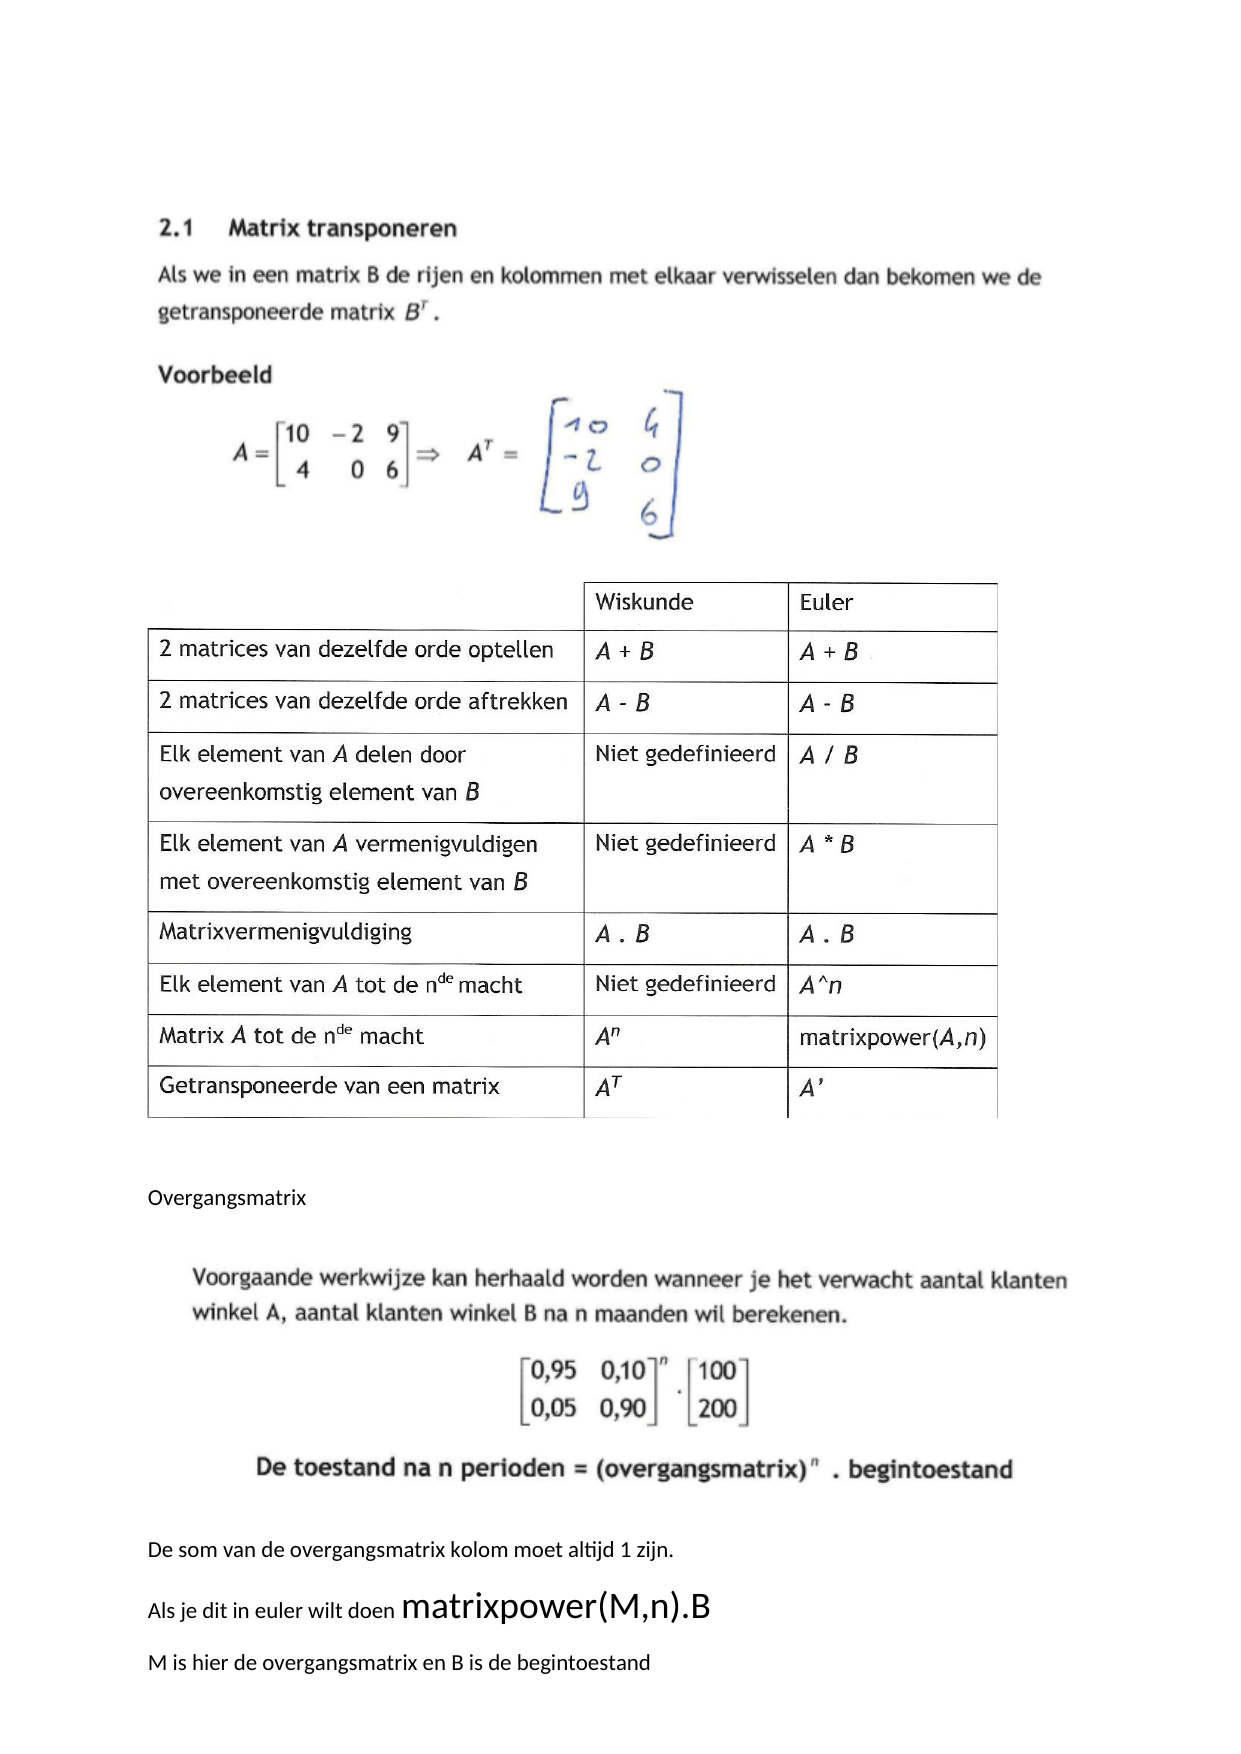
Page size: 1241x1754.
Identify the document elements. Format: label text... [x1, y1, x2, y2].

picture [147, 202, 1093, 564]
text De som van de overgangsmatrix kolom moet altijd 1 zijn. [148, 1535, 1093, 1563]
text M is hier de overgangsmatrix en B is de begintoestand [148, 1648, 1093, 1676]
picture [147, 1230, 1093, 1517]
picture [147, 582, 998, 1118]
text Overgangsmatrix [148, 1183, 1093, 1211]
text Als je dit in euler wilt doen matrixpower(M,n).B [148, 1582, 1093, 1628]
